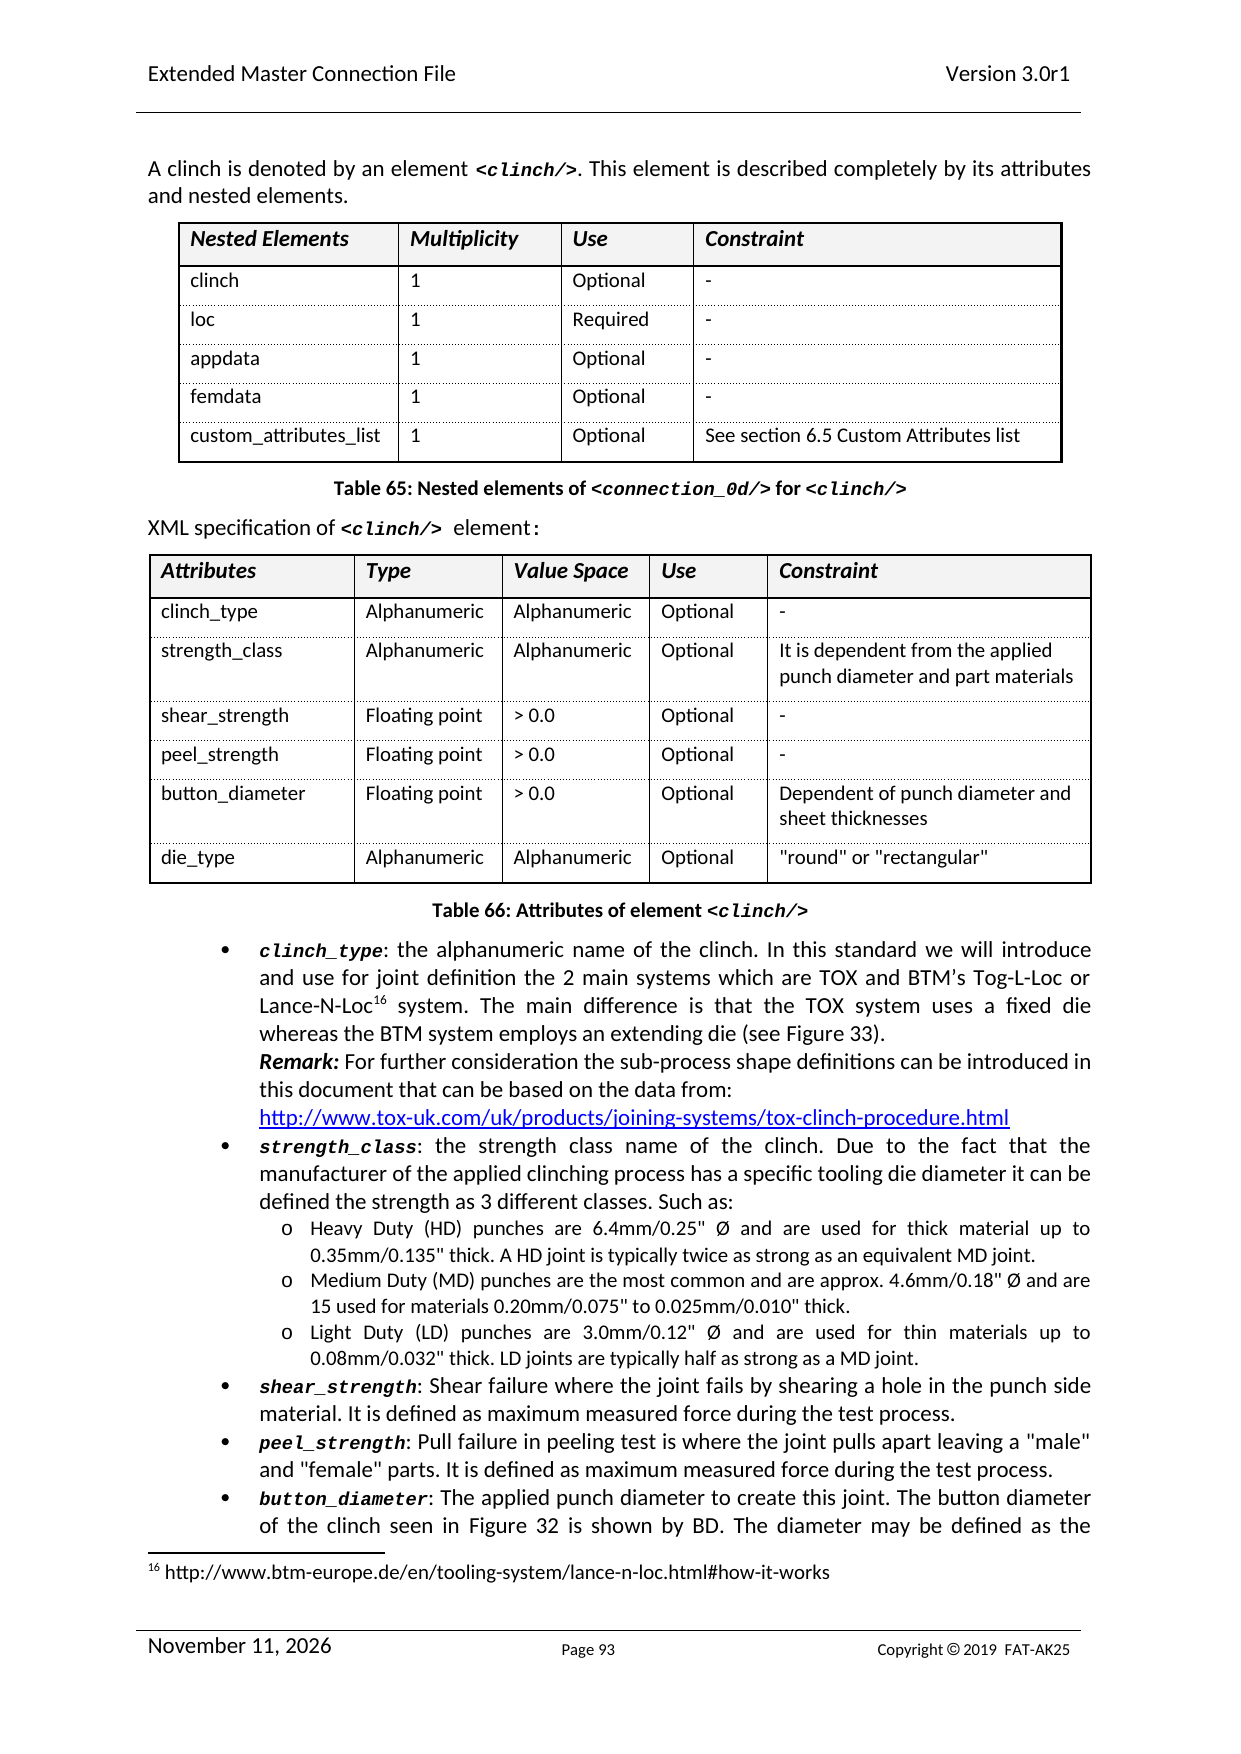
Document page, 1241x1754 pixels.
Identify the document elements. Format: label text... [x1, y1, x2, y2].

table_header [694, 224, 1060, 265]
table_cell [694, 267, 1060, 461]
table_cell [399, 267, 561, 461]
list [222, 1483, 1092, 1539]
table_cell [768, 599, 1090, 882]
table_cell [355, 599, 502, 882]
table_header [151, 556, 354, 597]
list Heavy Duty (HD) punches are 6.4mm/0.25" Ø and are used for thick material up to 0.35mm/0.135" thick. A HD joint is typically twice as strong as an equivalent MD joint. [281, 1215, 1092, 1267]
list peel_strength: Pull failure in peeling test is where the joint pulls apart leaving a "male" and "female" parts. It is defined as maximum measured force during the test process. [222, 1427, 1092, 1483]
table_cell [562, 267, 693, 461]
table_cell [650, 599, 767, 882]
text A clinch is denoted by an element <clinch/>. This element is described completely by its attributes and nested elements. [148, 154, 1092, 210]
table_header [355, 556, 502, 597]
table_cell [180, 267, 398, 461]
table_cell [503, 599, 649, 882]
list shear_strength: Shear failure where the joint fails by shearing a hole in the punch side material. It is defined as maximum measured force during the test process. [222, 1371, 1092, 1427]
list Medium Duty (MD) punches are the most common and are approx. 4.6mm/0.18" Ø and are 15 used for materials 0.20mm/0.075" to 0.025mm/0.010" thick. [281, 1267, 1092, 1319]
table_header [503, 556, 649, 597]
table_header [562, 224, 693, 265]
list Light Duty (LD) punches are 3.0mm/0.12" Ø and are used for thin materials up to 0.08mm/0.032" thick. LD joints are typically half as strong as a MD joint. [281, 1319, 1092, 1371]
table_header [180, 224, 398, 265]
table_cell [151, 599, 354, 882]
text XML specification of <clinch/> element: [148, 513, 1092, 542]
list clinch_type: the alphanumeric name of the clinch. In this standard we will introduce and use for joint definition the 2 main systems which are TOX and BTM’s Tog-L-Loc or Lance-N-Loc system. The main difference is that the TOX system uses a fixed die whereas the BTM system employs an extending die (see Figure 33). [222, 935, 1092, 1047]
list http://www.tox-uk.com/uk/products/joining-systems/tox-clinch-procedure.html [259, 1103, 1092, 1131]
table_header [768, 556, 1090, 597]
list strength_class: the strength class name of the clinch. Due to the fact that the manufacturer of the applied clinching process has a specific tooling die diameter it can be defined the strength as 3 different classes. Such as: [222, 1131, 1092, 1215]
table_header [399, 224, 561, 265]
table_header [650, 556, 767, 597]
list Remark: For further consideration the sub-process shape definitions can be introduced in this document that can be based on the data from: [259, 1047, 1092, 1103]
